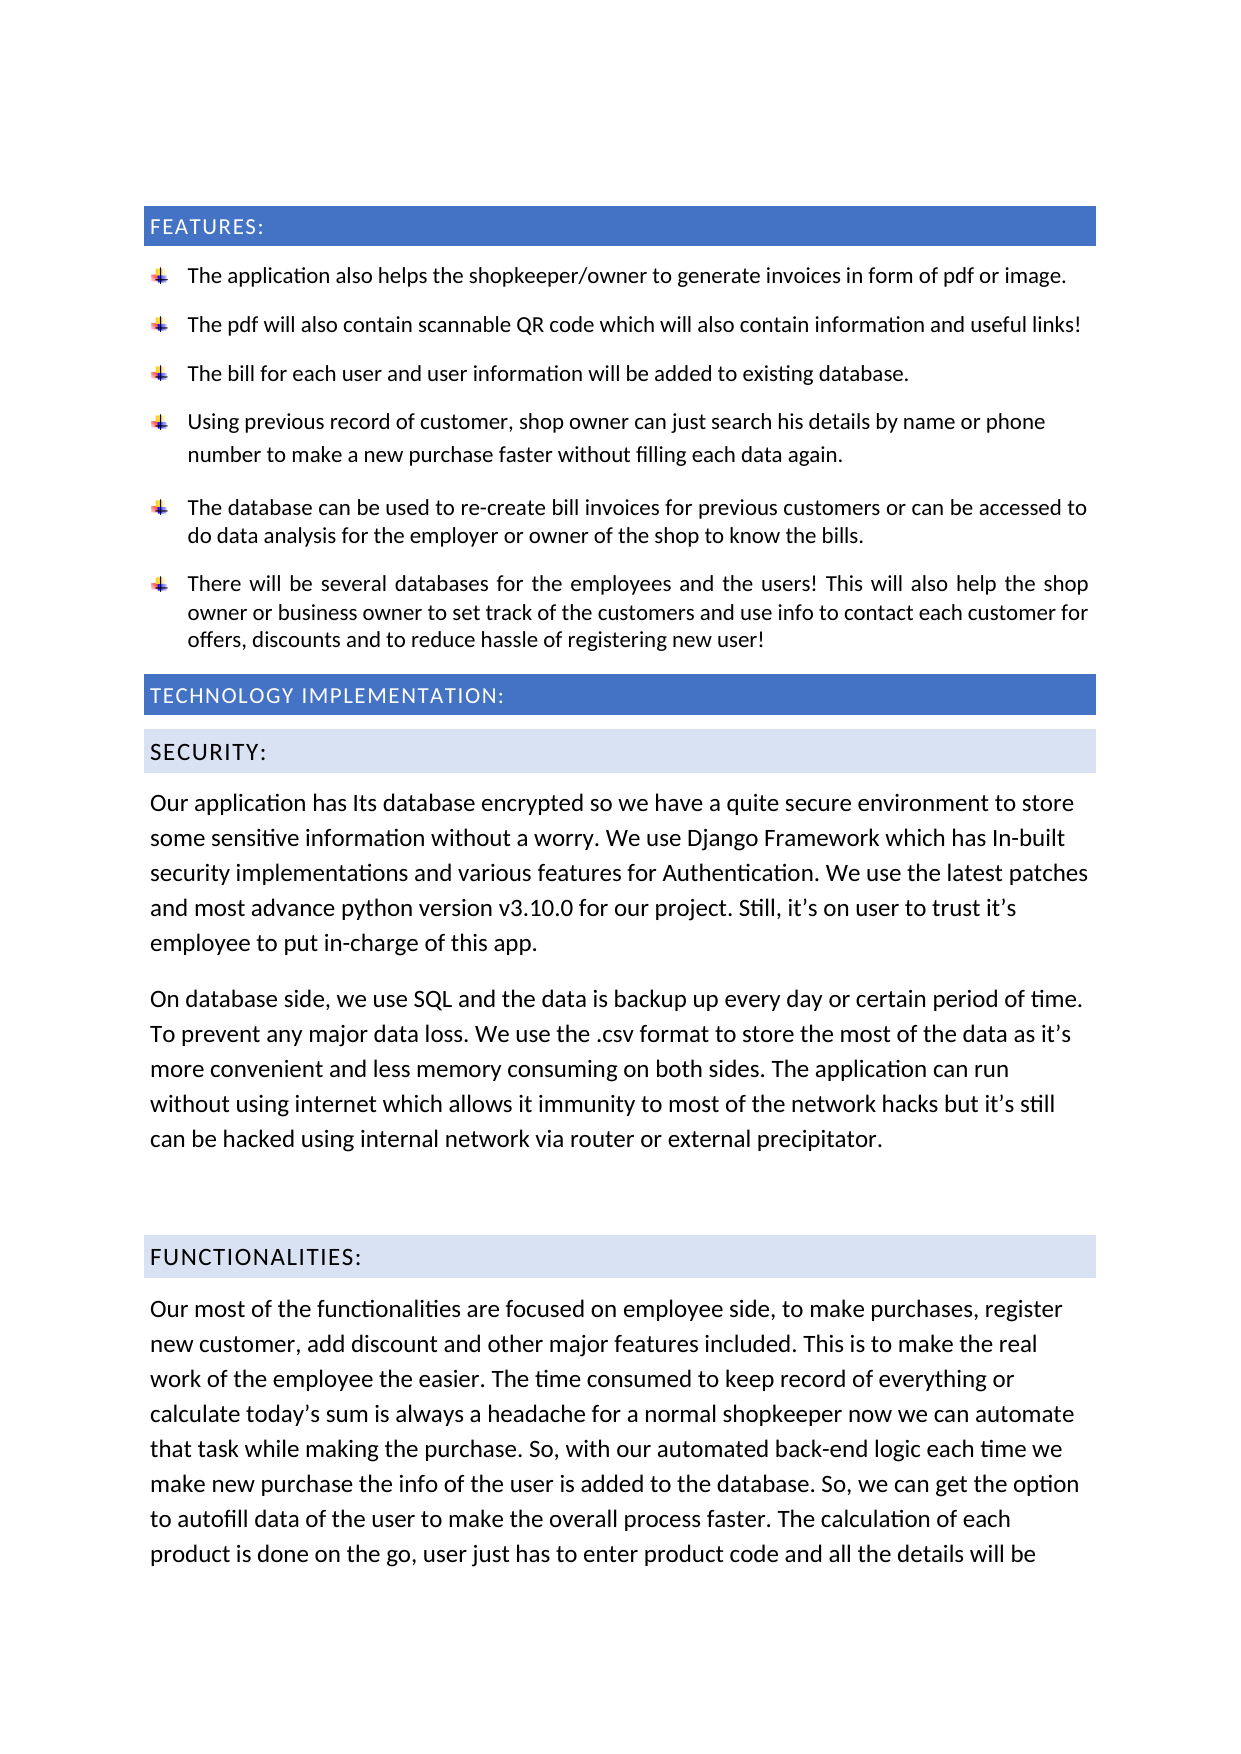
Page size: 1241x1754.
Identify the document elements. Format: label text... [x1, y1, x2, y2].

subtitle FUNCTIONALITIES: [150, 1241, 1090, 1272]
list The bill for each user and user information will be added to existing database. [150, 359, 1090, 387]
text Our application has Its database encrypted so we have a quite secure environment to store some sensitive information without a worry. We use Django Framework which has In-built security implementations and various features for Authentication. We use the latest patches and most advance python version v3.10.0 for our project. Still, it’s on user to trust it’s employee to put in-charge of this app. [150, 787, 1090, 958]
list The application also helps the shopkeeper/owner to generate invoices in form of pdf or image. [150, 261, 1090, 289]
list There will be several databases for the employees and the users! This will also help the shop owner or business owner to set track of the customers and use info to contact each customer for offers, discounts and to reduce hassle of registering new user! [150, 569, 1090, 654]
subtitle TECHNOLOGY IMPLEMENTATION: [150, 681, 1090, 709]
picture [151, 498, 168, 515]
subtitle FEATURES: [150, 212, 1090, 240]
subtitle SECURITY: [150, 736, 1090, 766]
picture [151, 575, 168, 592]
list The database can be used to re-create bill invoices for previous customers or can be accessed to do data analysis for the employer or owner of the shop to know the bills. [150, 493, 1090, 549]
picture [151, 266, 168, 284]
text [150, 1293, 1090, 1568]
text On database side, we use SQL and the data is backup up every day or certain period of time. To prevent any major data loss. We use the .csv format to store the most of the data as it’s more convenient and less memory consuming on both sides. The application can run without using internet which allows it immunity to most of the network hacks but it’s still can be hacked using internal network via router or external precipitator. [150, 983, 1090, 1154]
list The pdf will also contain scannable QR code which will also contain information and useful links! [150, 310, 1090, 338]
picture [151, 364, 168, 381]
list Using previous record of customer, shop owner can just search his details by name or phone number to make a new purchase faster without filling each data again. [150, 407, 1090, 468]
picture [151, 315, 168, 332]
picture [151, 413, 168, 430]
